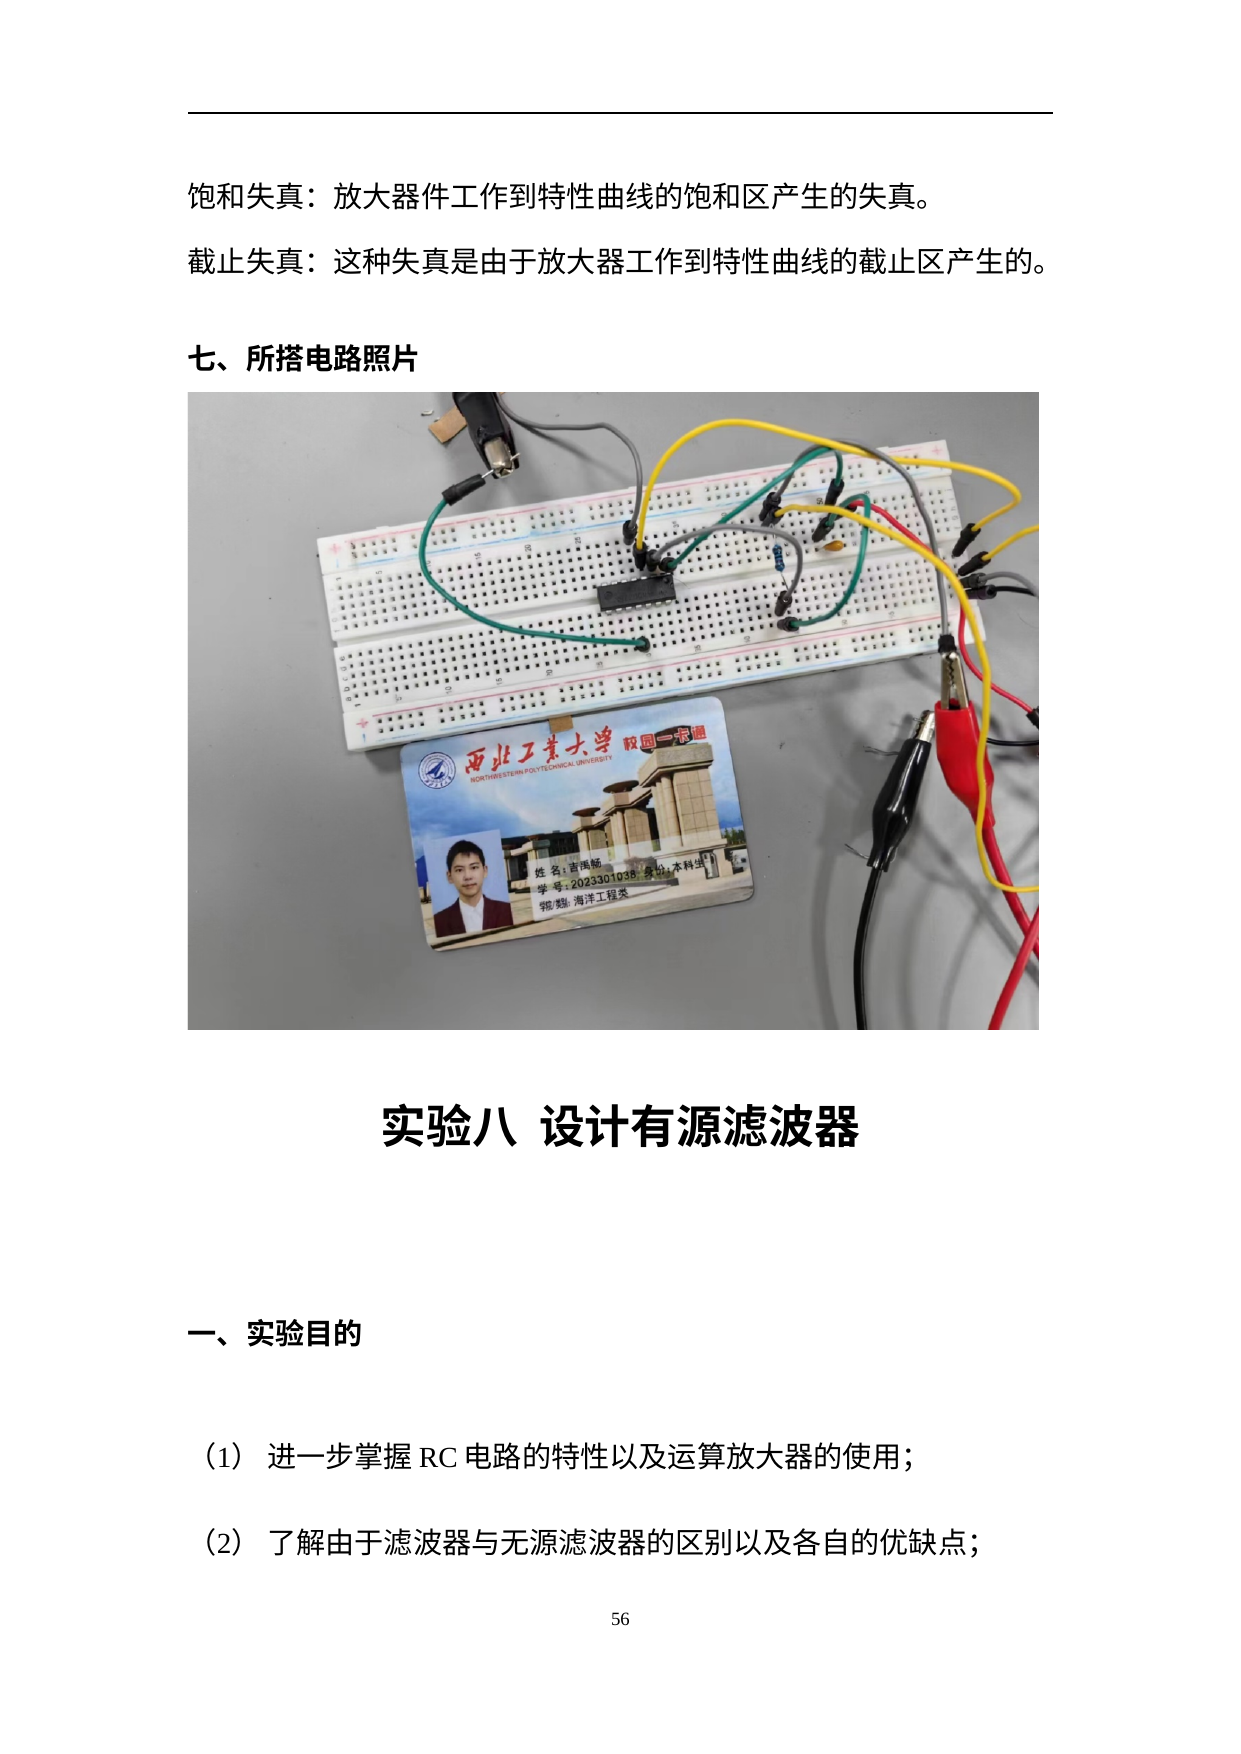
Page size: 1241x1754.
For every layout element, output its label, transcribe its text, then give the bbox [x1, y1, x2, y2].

list 进一步掌握RC电路的特性以及运算放大器的使用； [187, 1422, 1053, 1487]
picture [189, 392, 1038, 1030]
text 截止失真：这种失真是由于放大器工作到特性曲线的截止区产生的。 [187, 227, 1053, 292]
subtitle 实验目的 [187, 1299, 1053, 1364]
list 七、所搭电路照片 [187, 324, 1053, 389]
text 饱和失真：放大器件工作到特性曲线的饱和区产生的失真。 [187, 162, 1053, 227]
list 了解由于滤波器与无源滤波器的区别以及各自的优缺点； [187, 1508, 1053, 1573]
subtitle 实验八 设计有源滤波器 [187, 1075, 1053, 1172]
